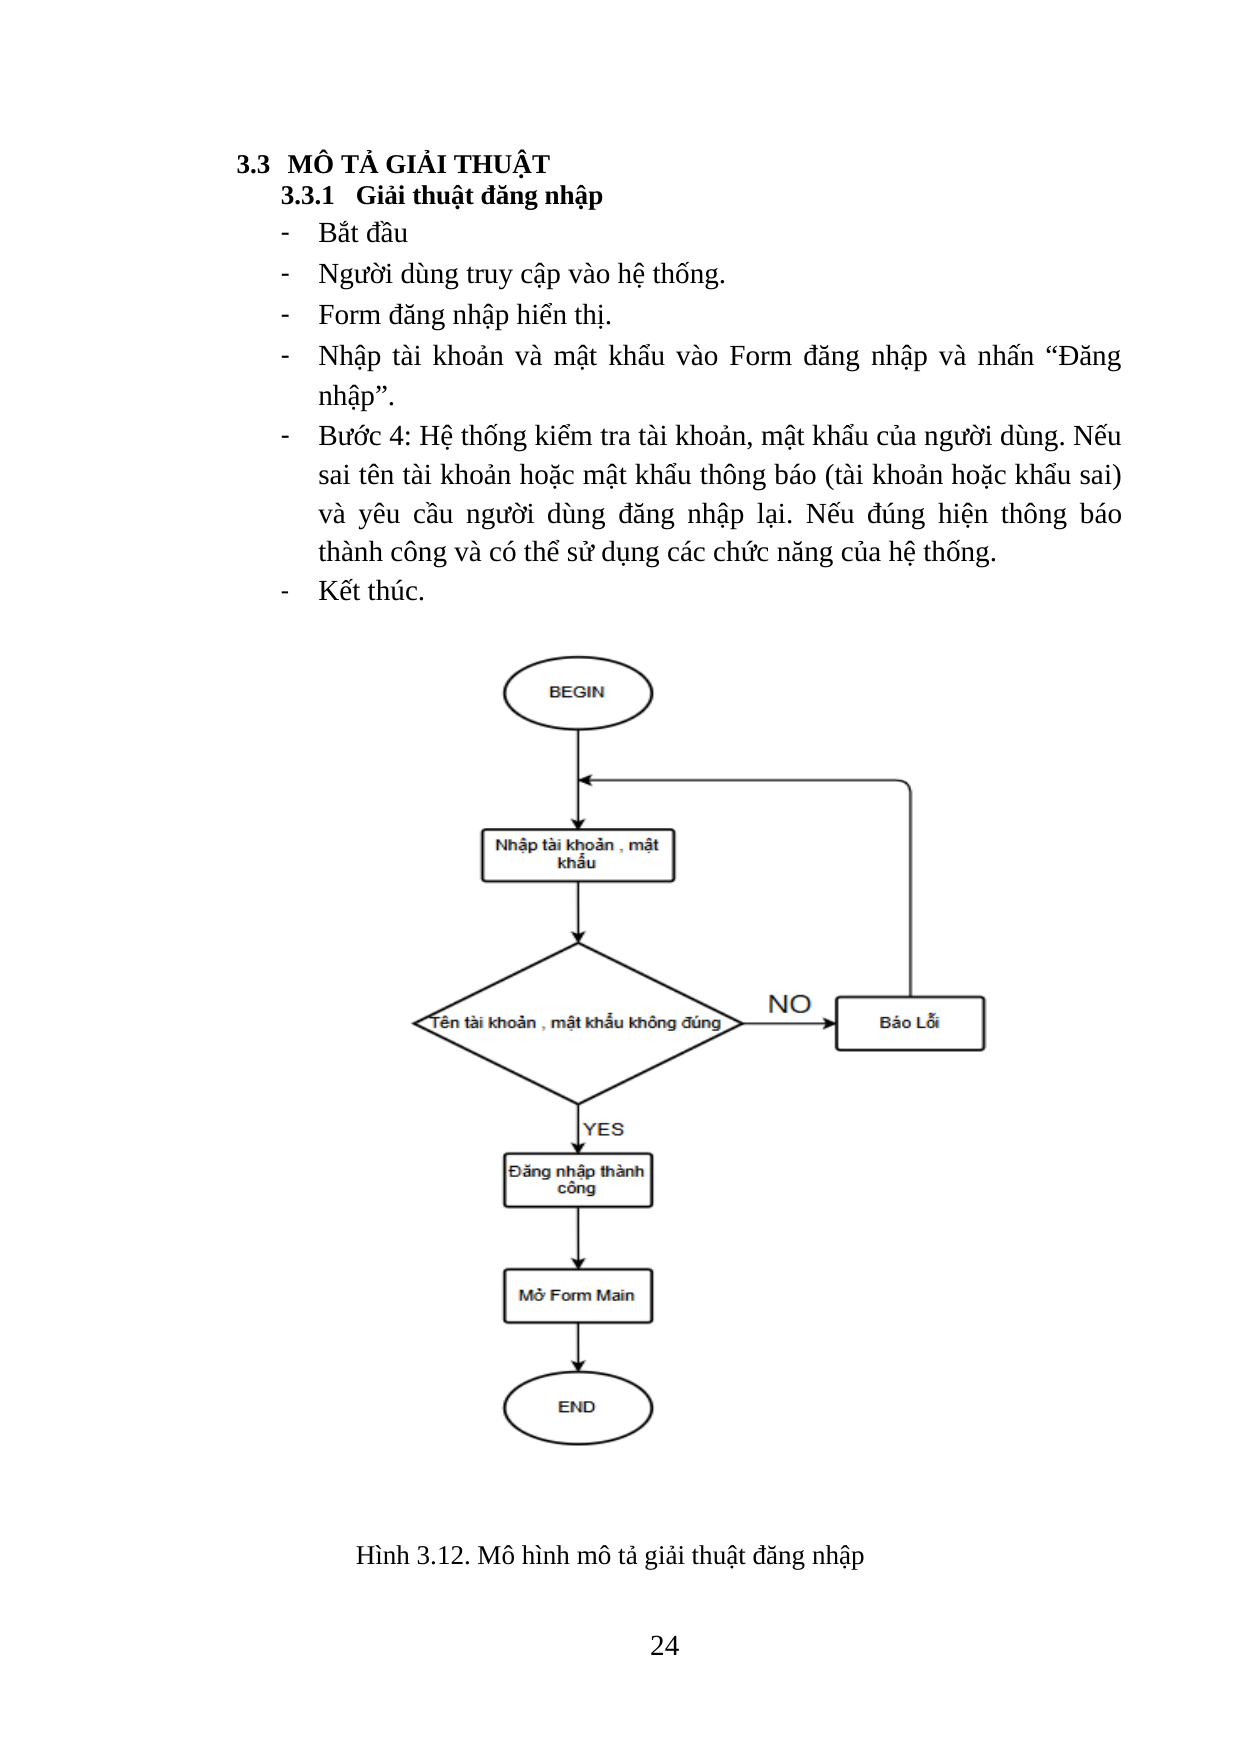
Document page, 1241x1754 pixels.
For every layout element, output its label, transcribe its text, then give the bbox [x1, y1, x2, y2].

list Form đăng nhập hiển thị. [281, 296, 1122, 332]
list Bước 4: Hệ thống kiểm tra tài khoản, mật khẩu của người dùng. Nếu sai tên tài khoản hoặc mật khẩu thông báo (tài khoản hoặc khẩu sai) và yêu cầu người dùng đăng nhập lại. Nếu đúng hiện thông báo thành công và có thể sử dụng các chức năng của hệ thống. [281, 417, 1122, 568]
list Giải thuật đăng nhập [281, 179, 1122, 210]
list Người dùng truy cập vào hệ thống. [281, 256, 1122, 291]
list Bắt đầu [281, 214, 1122, 250]
picture [317, 648, 1012, 1458]
list Nhập tài khoản và mật khẩu vào Form đăng nhập và nhấn “Đăng nhập”. [281, 337, 1122, 412]
list Kết thúc. [281, 573, 1122, 607]
text Hình 3.12. Mô hình mô tả giải thuật đăng nhập [281, 1539, 1122, 1571]
list MÔ TẢ GIẢI THUẬT [236, 148, 1122, 179]
